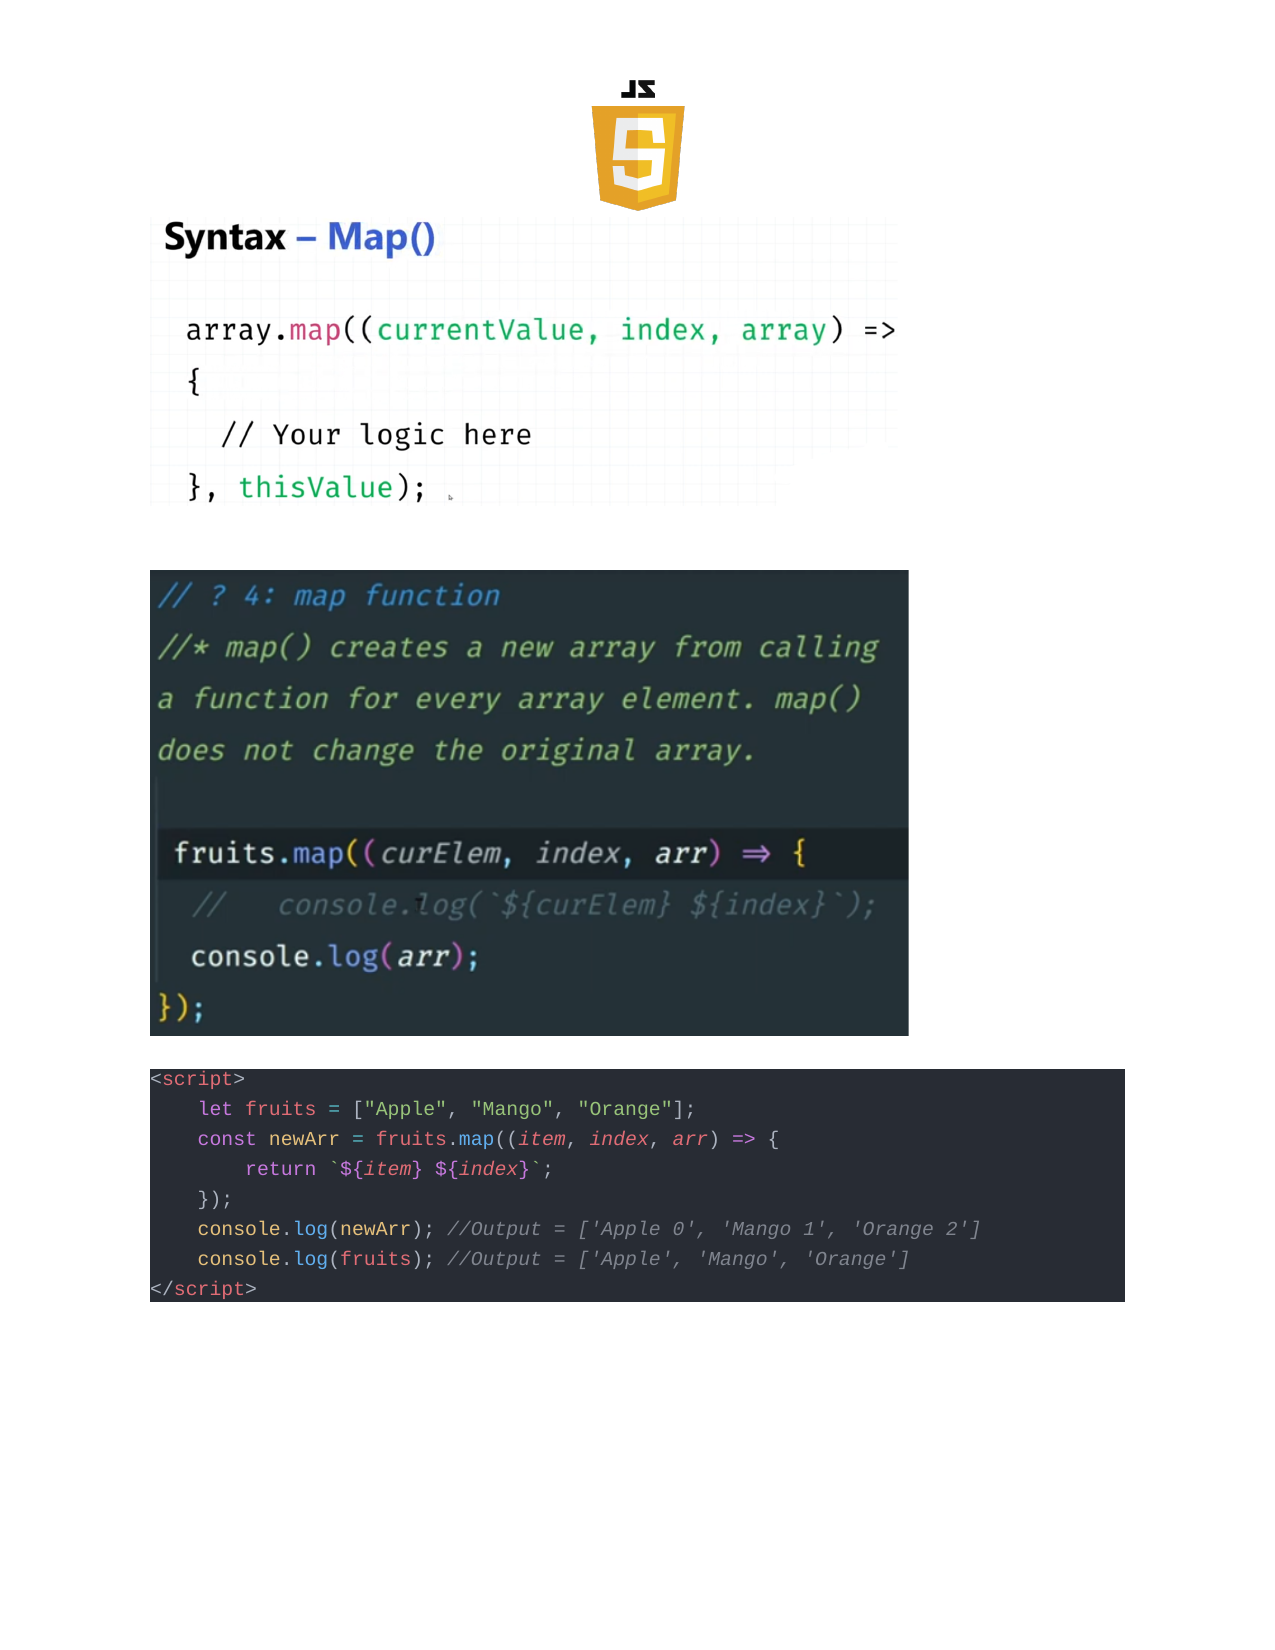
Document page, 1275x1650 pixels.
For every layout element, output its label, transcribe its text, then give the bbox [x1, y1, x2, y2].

picture [150, 217, 898, 506]
text console.log(fruits); //Output = ['Apple', 'Mango', 'Orange'] [150, 1249, 1125, 1272]
text <script> [150, 1069, 1125, 1092]
text const newArr = fruits.map((item, index, arr) => { [150, 1129, 1125, 1152]
text let fruits = ["Apple", "Mango", "Orange"]; [150, 1099, 1125, 1122]
picture [568, 75, 708, 214]
text }); [150, 1189, 1125, 1212]
text </script> [150, 1279, 1125, 1302]
picture [150, 570, 909, 1036]
text console.log(newArr); //Output = ['Apple 0', 'Mango 1', 'Orange 2'] [150, 1219, 1125, 1242]
text return `${item} ${index}`; [150, 1159, 1125, 1182]
